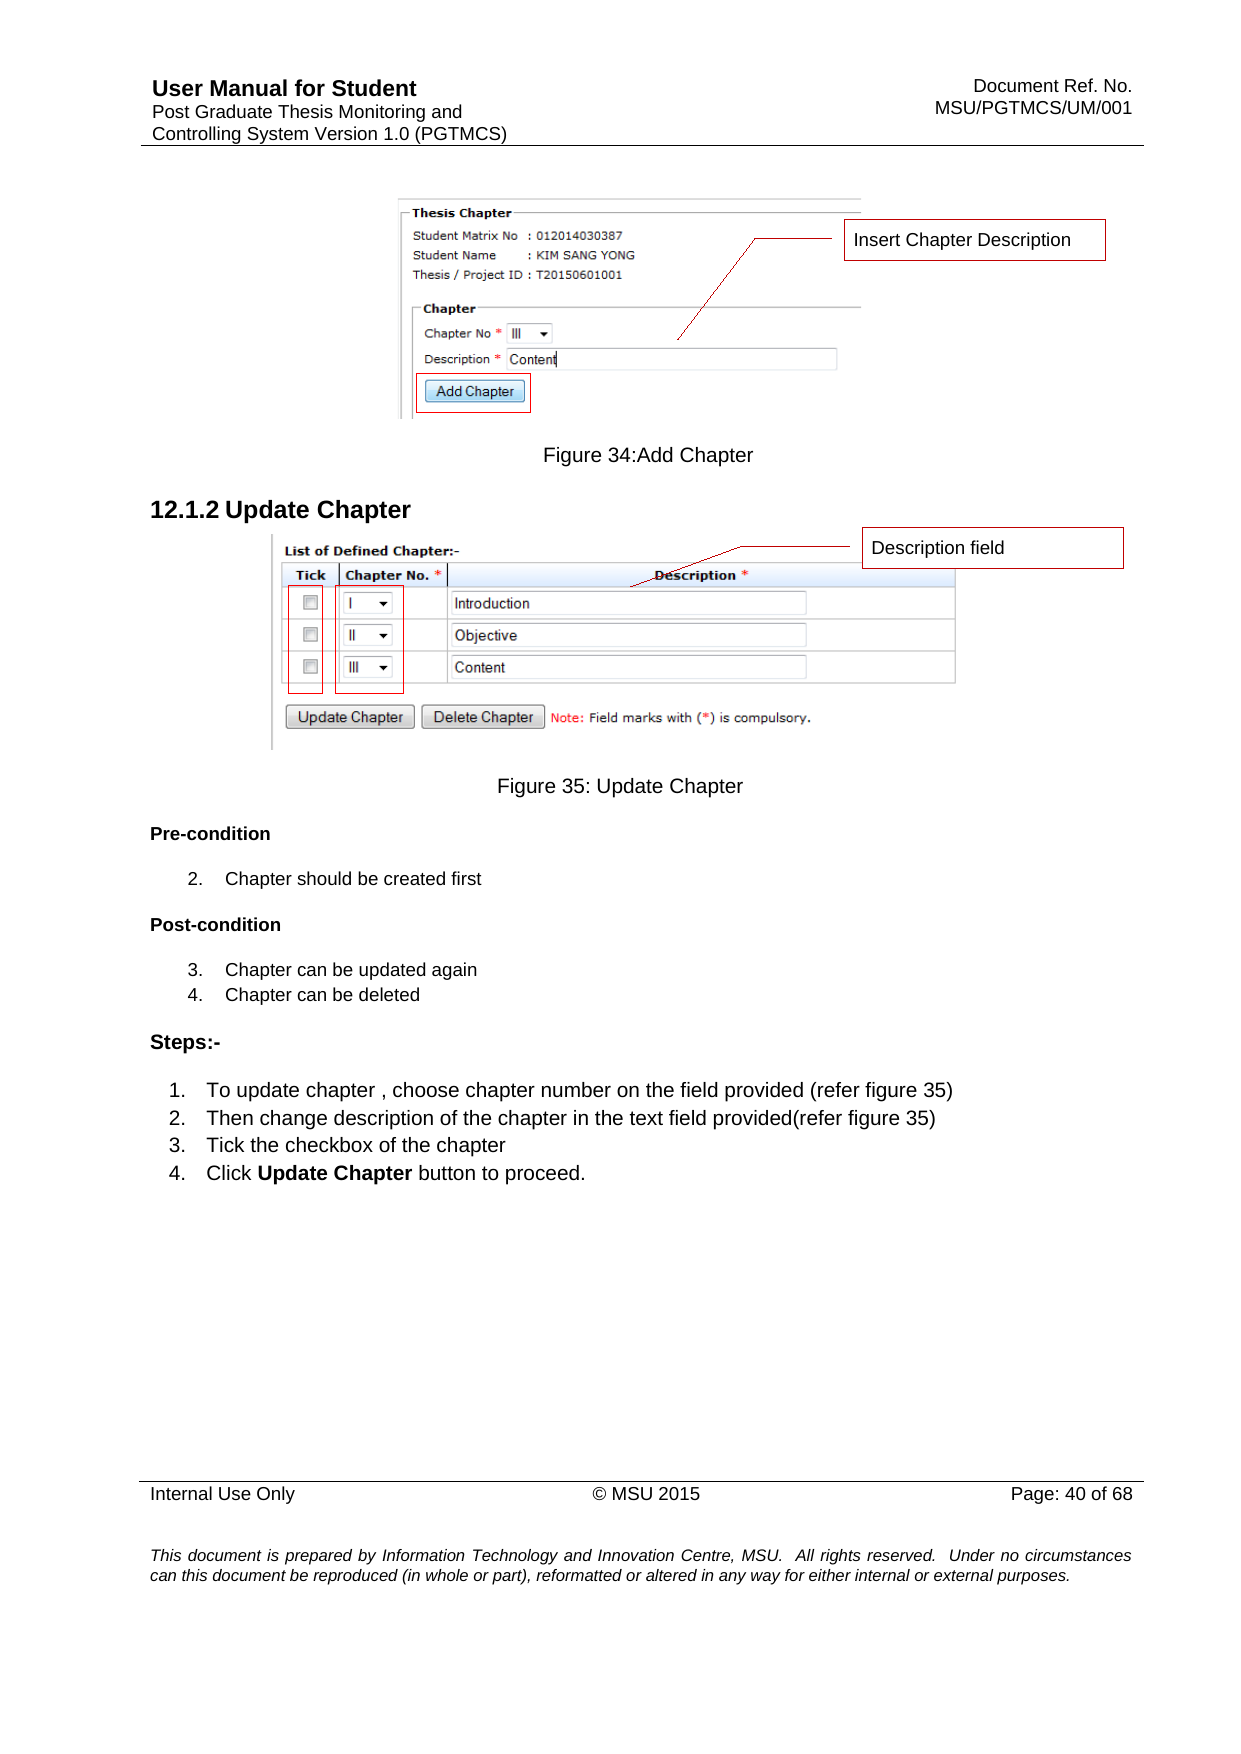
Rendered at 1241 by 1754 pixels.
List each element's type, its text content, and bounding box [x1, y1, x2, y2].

picture [397, 198, 862, 419]
text Figure 34:Add Chapter [206, 443, 1090, 467]
list To update chapter , choose chapter number on the field provided (refer figure 35) [169, 1078, 1090, 1102]
list Chapter can be updated again [187, 959, 1090, 981]
list Chapter should be created first [187, 868, 1090, 889]
text Steps:- [150, 1030, 1090, 1054]
list Chapter can be deleted [187, 984, 1090, 1006]
text Pre-condition [150, 822, 1090, 844]
list Click Update Chapter button to proceed. [169, 1161, 1090, 1184]
text Post-condition [150, 914, 1090, 935]
subtitle Update Chapter [150, 496, 1090, 524]
list Then change description of the chapter in the text field provided(refer figure 35) [169, 1106, 1090, 1129]
picture [266, 534, 974, 750]
text Figure 35: Update Chapter [150, 774, 1090, 798]
list Tick the checkbox of the chapter [169, 1133, 1090, 1157]
